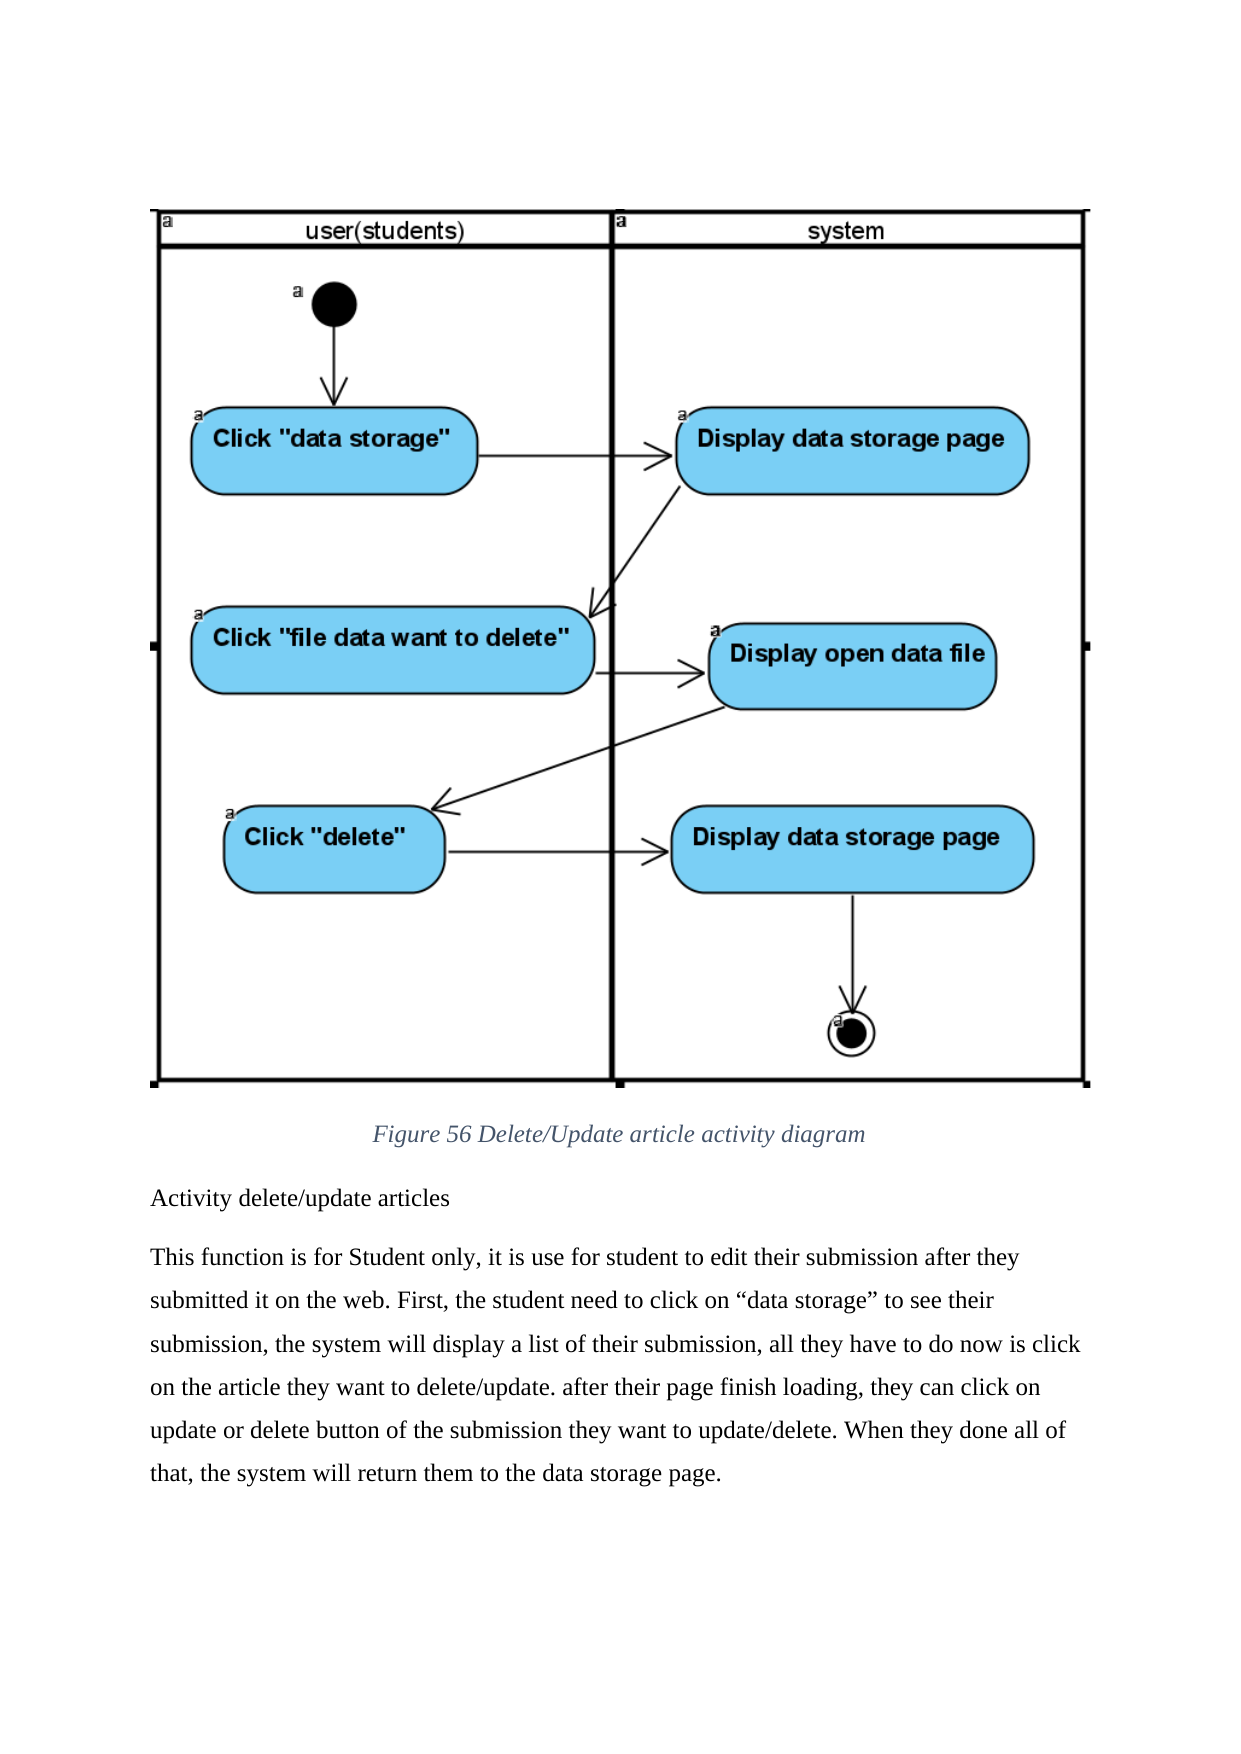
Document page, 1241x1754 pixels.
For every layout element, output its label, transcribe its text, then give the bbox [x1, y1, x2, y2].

text Figure 56 Delete/Update article activity diagram [150, 1119, 1090, 1147]
text Activity delete/update articles [150, 1183, 1090, 1211]
text This function is for Student only, it is use for student to edit their submission after they submitted it on the web. First, the student need to click on “data storage” to see their submission, the system will display a list of their submission, all they have to do now is click on the article they want to delete/update. after their page finish loading, they can click on update or delete button of the submission they want to update/delete. When they done all of that, the system will return them to the data storage page. [150, 1242, 1090, 1487]
picture [150, 209, 1091, 1088]
